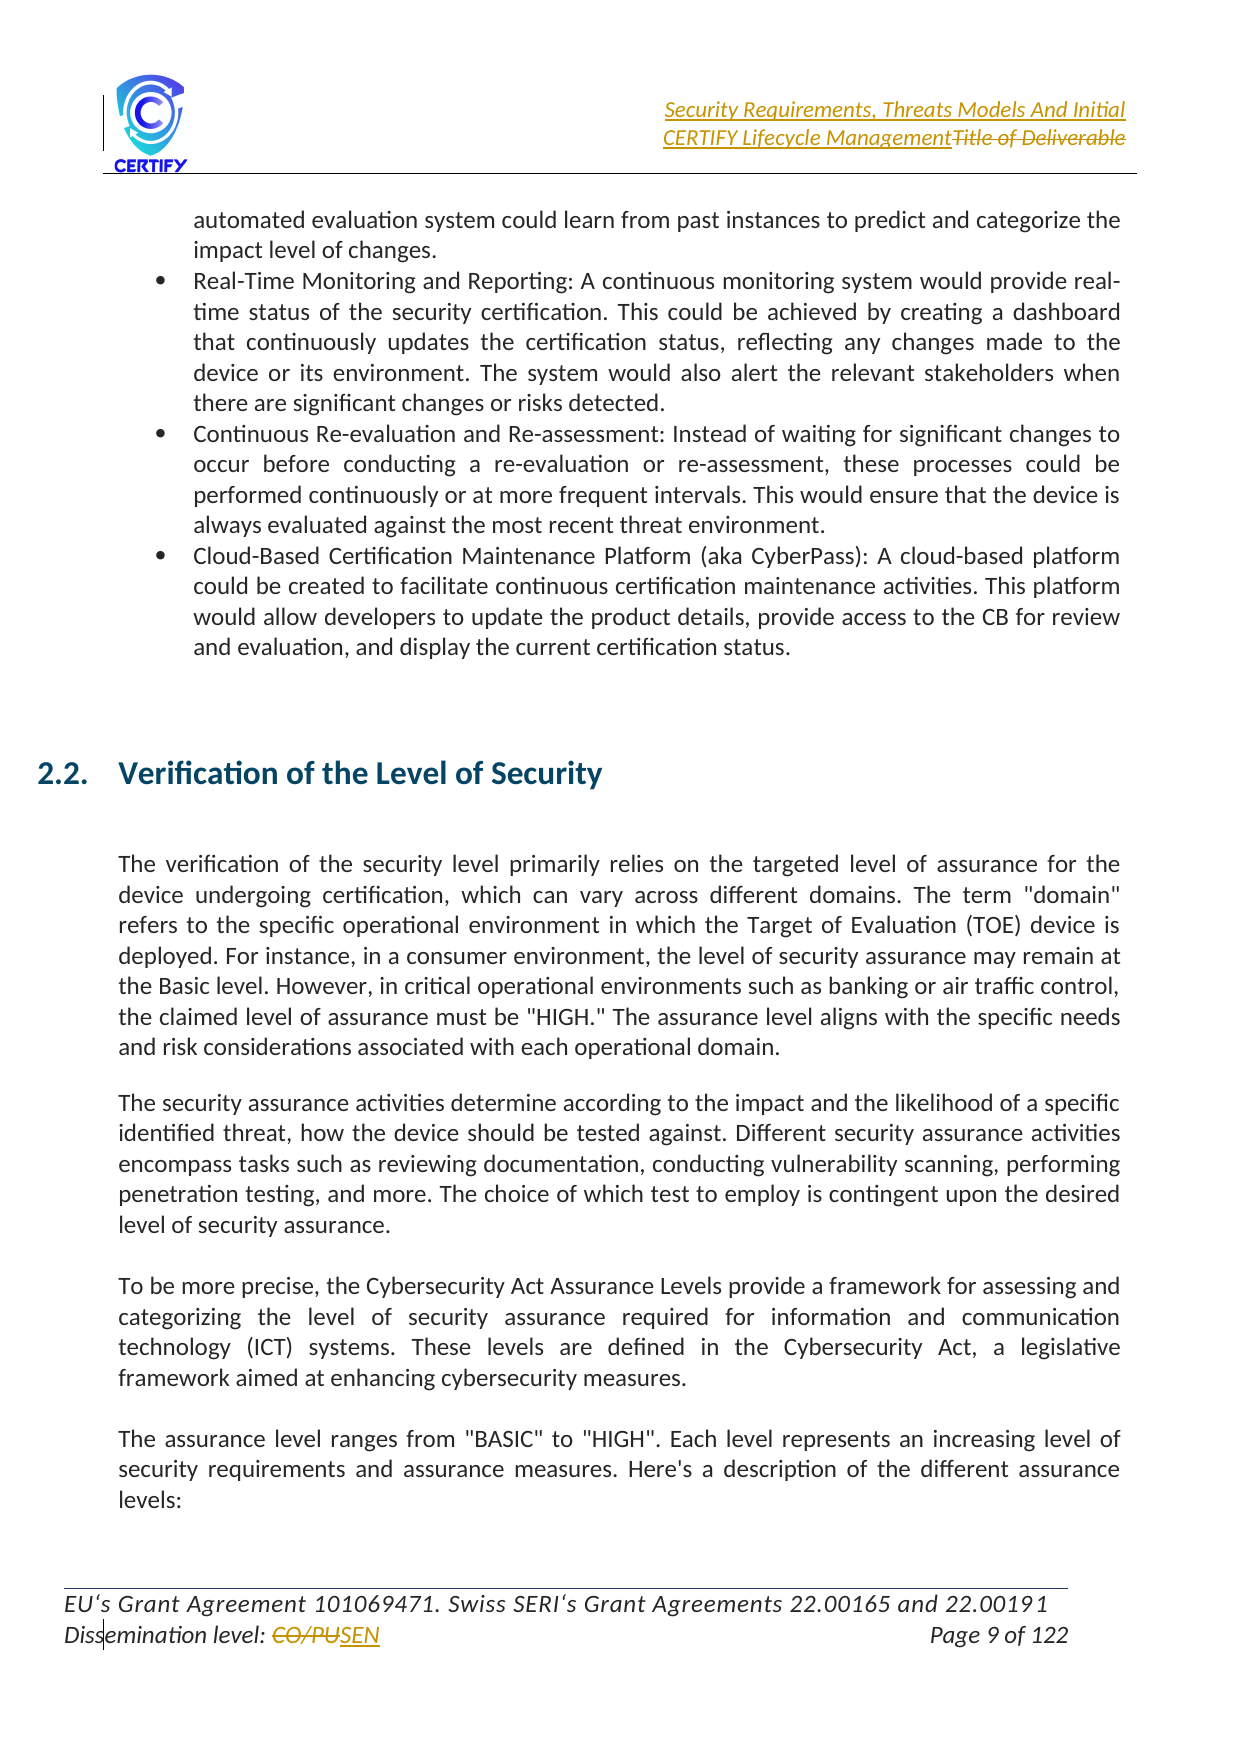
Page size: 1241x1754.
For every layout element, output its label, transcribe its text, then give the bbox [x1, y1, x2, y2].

subtitle Verification of the Level of Security [37, 752, 1122, 793]
text To be more precise, the Cybersecurity Act Assurance Levels provide a framework for assessing and categorizing the level of security assurance required for information and communication technology (ICT) systems. These levels are defined in the Cybersecurity Act, a legislative framework aimed at enhancing cybersecurity measures. [118, 1270, 1122, 1392]
picture [114, 73, 188, 173]
list Real-Time Monitoring and Reporting: A continuous monitoring system would provide real-time status of the security certification. This could be achieved by creating a dashboard that continuously updates the certification status, reflecting any changes made to the device or its environment. The system would also alert the relevant stakeholders when there are significant changes or risks detected. [156, 265, 1122, 418]
text The verification of the security level primarily relies on the targeted level of assurance for the device undergoing certification, which can vary across different domains. The term "domain" refers to the specific operational environment in which the Target of Evaluation (TOE) device is deployed. For instance, in a consumer environment, the level of security assurance may remain at the Basic level. However, in critical operational environments such as banking or air traffic control, the claimed level of assurance must be "HIGH." The assurance level aligns with the specific needs and risk considerations associated with each operational domain. [118, 848, 1122, 1062]
text The assurance level ranges from "BASIC" to "HIGH". Each level represents an increasing level of security requirements and assurance measures. Here's a description of the different assurance levels: [118, 1423, 1122, 1514]
text The security assurance activities determine according to the impact and the likelihood of a specific identified threat, how the device should be tested against. Different security assurance activities encompass tasks such as reviewing documentation, conducting vulnerability scanning, performing penetration testing, and more. The choice of which test to employ is contingent upon the desired level of security assurance. [118, 1087, 1122, 1240]
list Continuous Re-evaluation and Re-assessment: Instead of waiting for significant changes to occur before conducting a re-evaluation or re-assessment, these processes could be performed continuously or at more frequent intervals. This would ensure that the device is always evaluated against the most recent threat environment. [156, 418, 1122, 540]
list Cloud-Based Certification Maintenance Platform (aka CyberPass): A cloud-based platform could be created to facilitate continuous certification maintenance activities. This platform would allow developers to update the product details, provide access to the CB for review and evaluation, and display the current certification status. [156, 540, 1122, 662]
